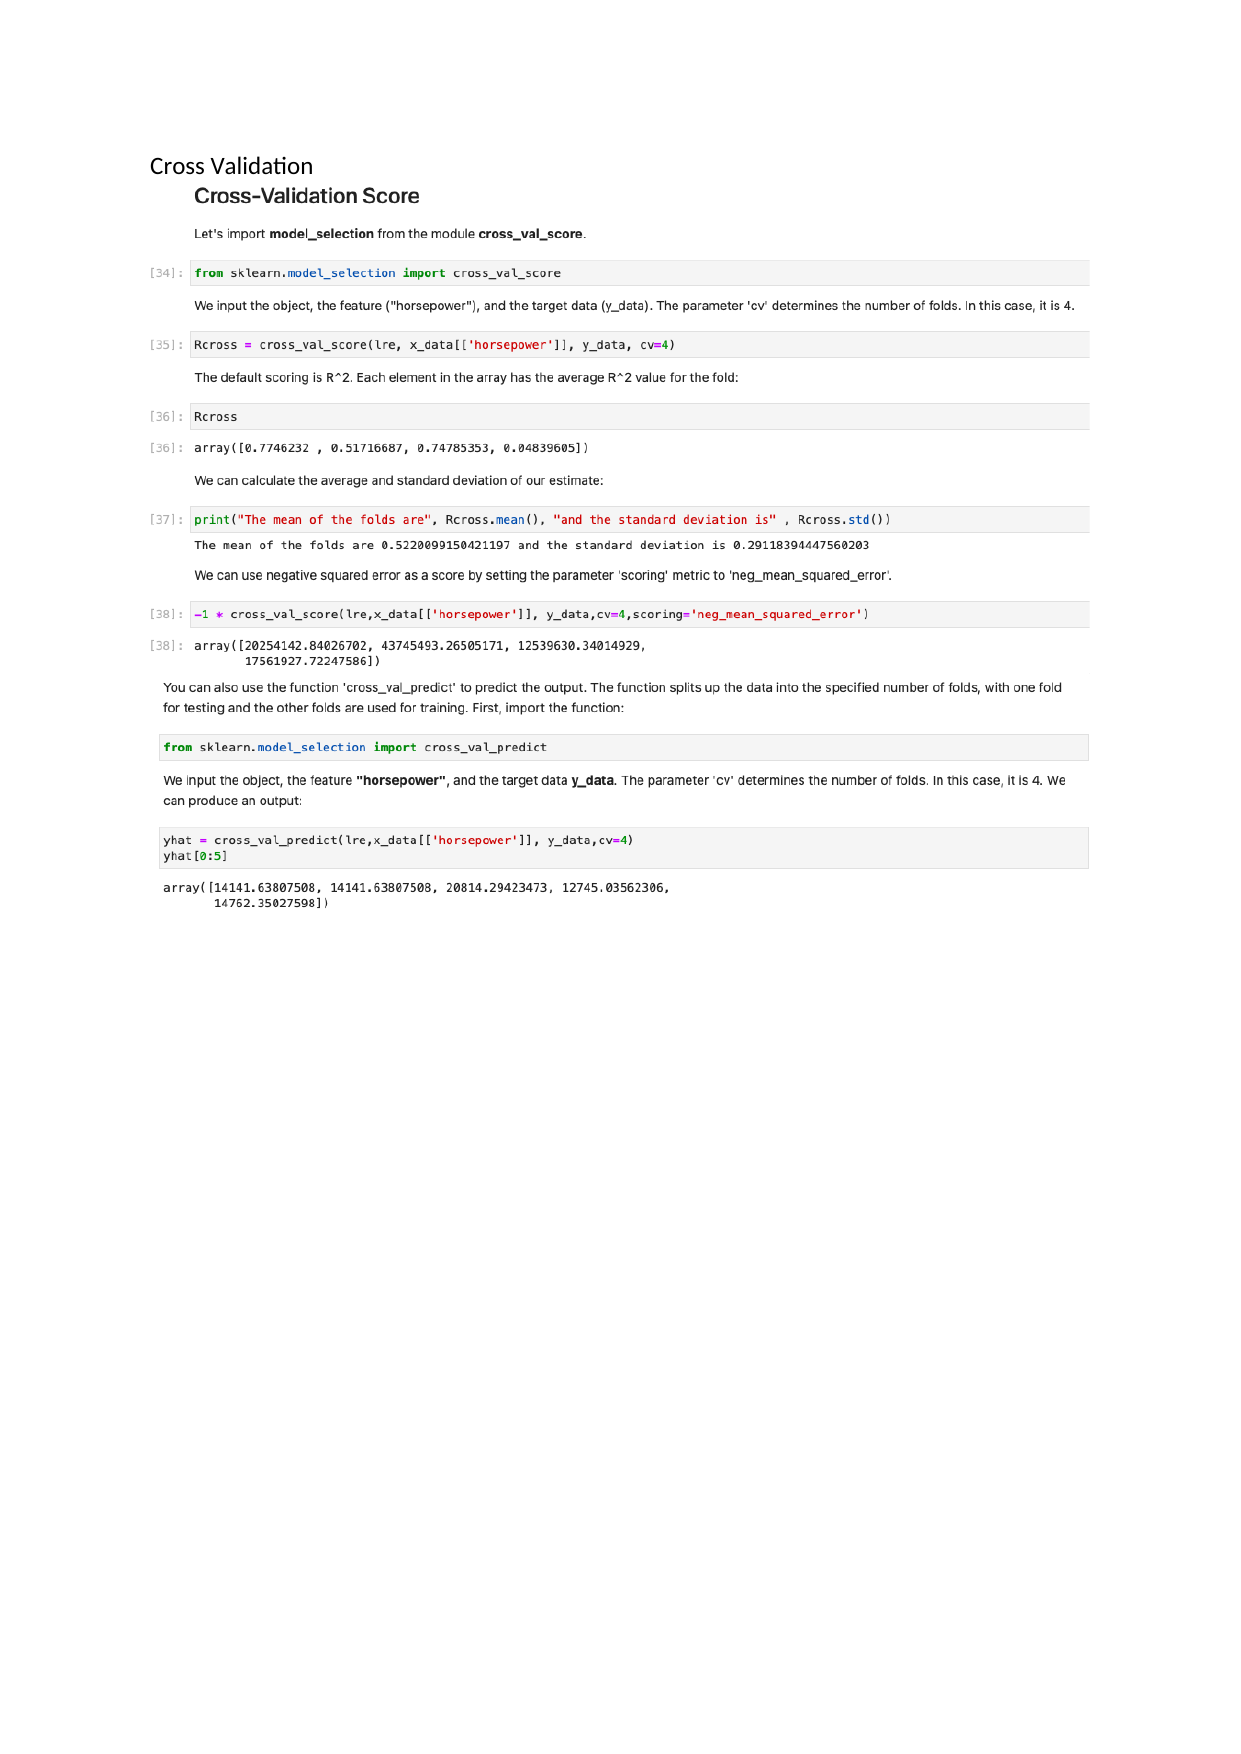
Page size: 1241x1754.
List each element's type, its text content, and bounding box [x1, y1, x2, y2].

text Cross Validation [150, 150, 1090, 180]
picture [150, 180, 1090, 918]
